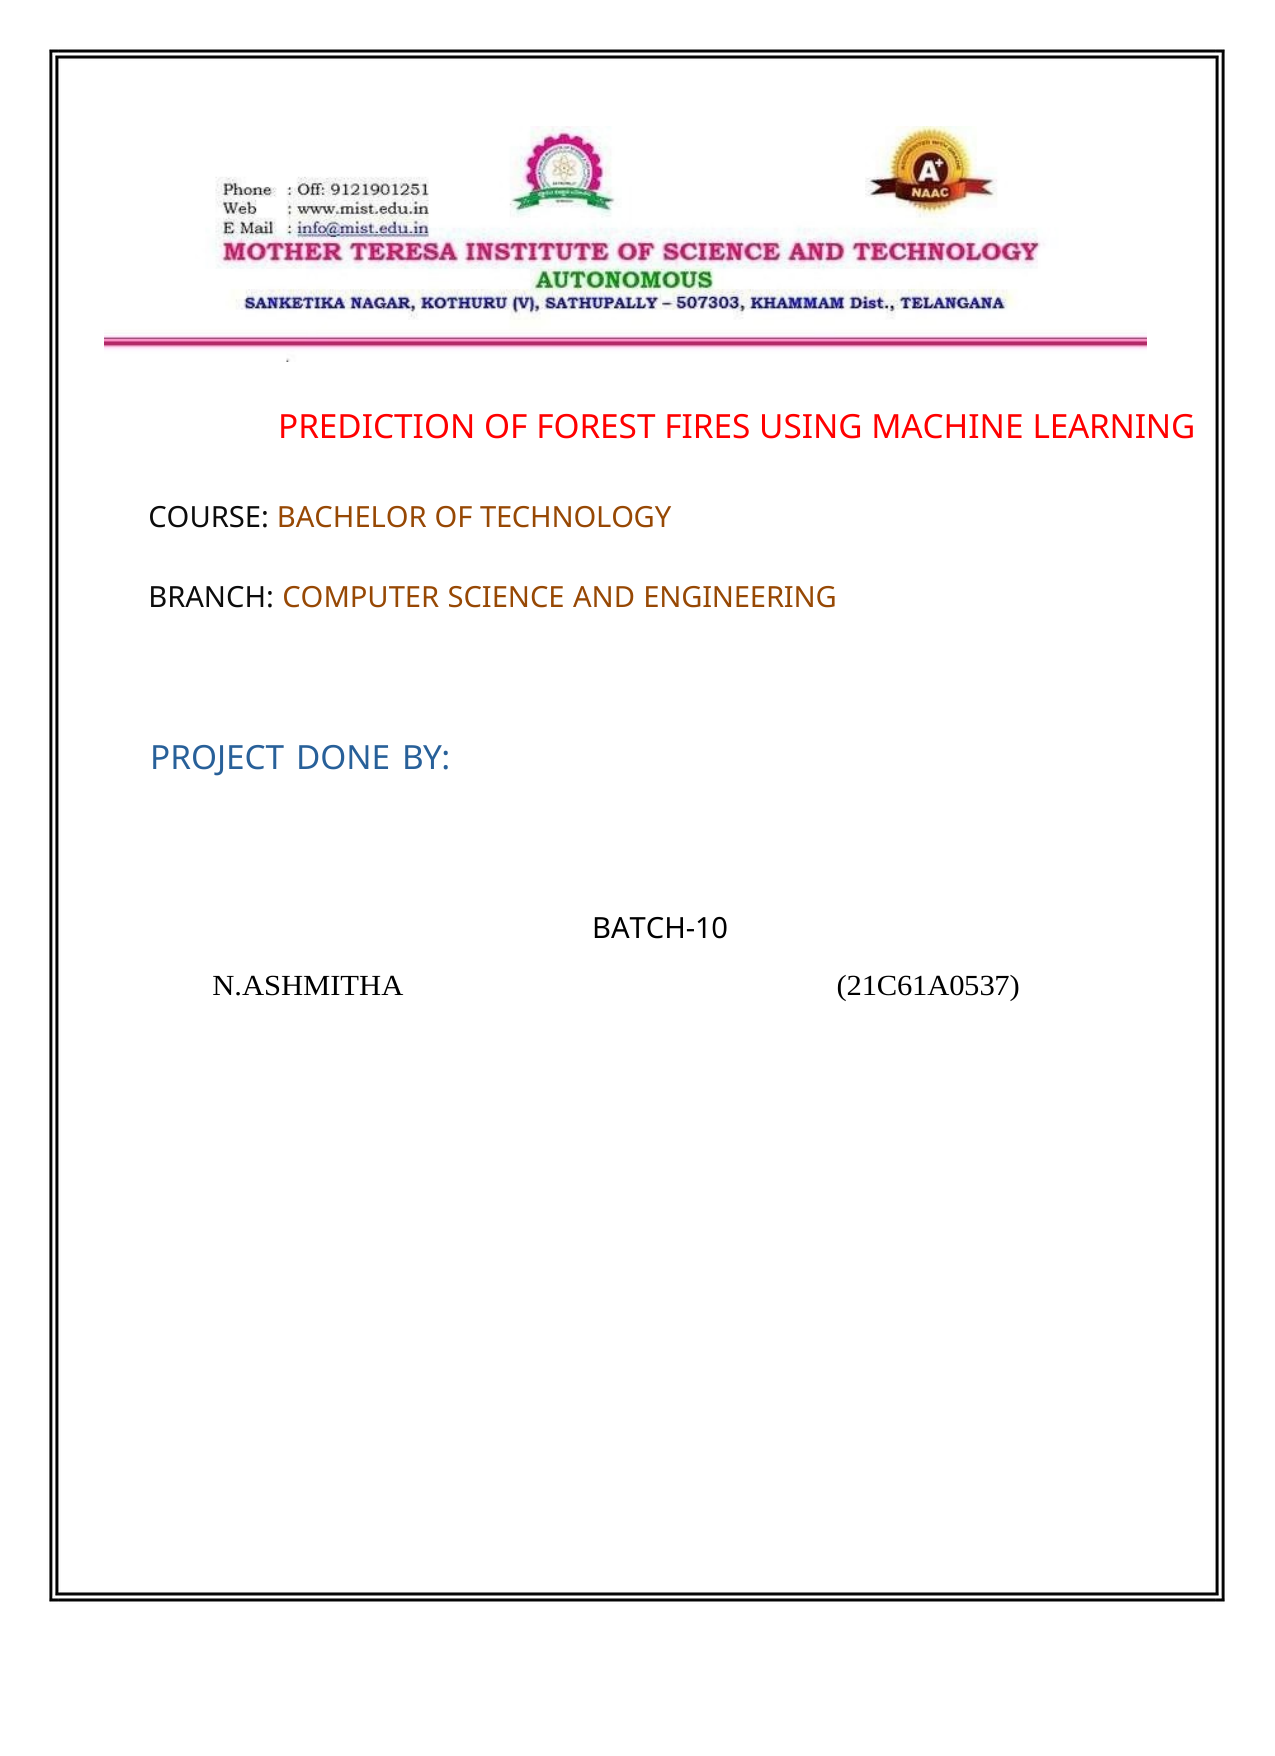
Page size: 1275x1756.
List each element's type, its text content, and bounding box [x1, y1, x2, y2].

text COURSE: BACHELOR OF TECHNOLOGY [148, 496, 1237, 536]
text N.ASHMITHA (21C61A0537) [212, 968, 1237, 1001]
picture [39, 39, 1235, 1612]
subtitle PROJECT DONE BY: [150, 734, 1237, 779]
text BRANCH: COMPUTER SCIENCE AND ENGINEERING [148, 576, 1237, 616]
text BATCH-10 [83, 907, 1237, 947]
subtitle PREDICTION OF FOREST FIRES USING MACHINE LEARNING [278, 404, 1237, 448]
